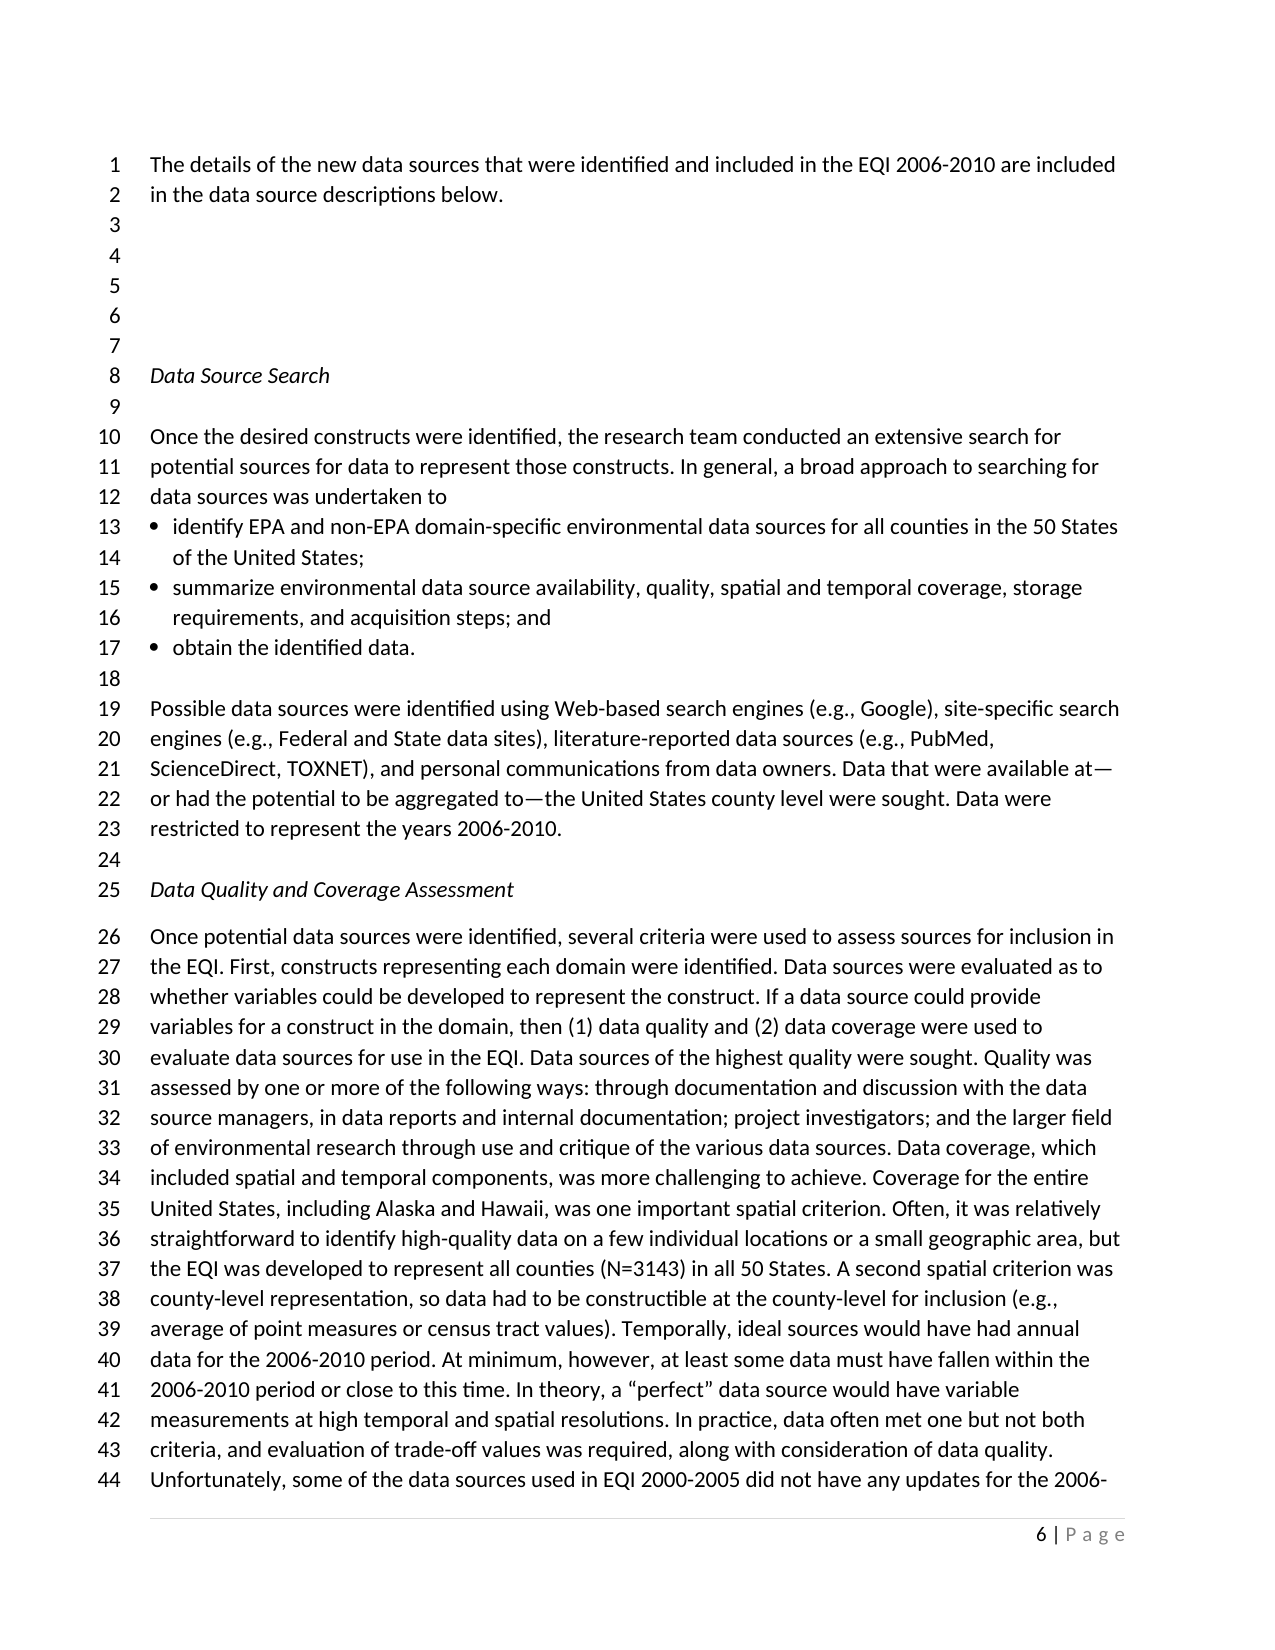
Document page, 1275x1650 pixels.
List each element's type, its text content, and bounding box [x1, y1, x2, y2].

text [150, 922, 1125, 1494]
text Possible data sources were identified using Web-based search engines (e.g., Google), site-specific search engines (e.g., Federal and State data sites), literature-reported data sources (e.g., PubMed, ScienceDirect, TOXNET), and personal communications from data owners. Data that were available at—or had the potential to be aggregated to—the United States county level were sought. Data were restricted to represent the years 2006-2010. [150, 694, 1125, 843]
text The details of the new data sources that were identified and included in the EQI 2006-2010 are included in the data source descriptions below. [150, 150, 1125, 208]
list identify EPA and non-EPA domain-specific environmental data sources for all counties in the 50 States of the United States; [150, 512, 1125, 571]
text Data Quality and Coverage Assessment [150, 875, 1125, 903]
list summarize environmental data source availability, quality, spatial and temporal coverage, storage requirements, and acquisition steps; and [150, 573, 1125, 631]
text Data Source Search [150, 361, 1125, 389]
text Once the desired constructs were identified, the research team conducted an extensive search for potential sources for data to represent those constructs. In general, a broad approach to searching for data sources was undertaken to [150, 422, 1125, 510]
list obtain the identified data. [150, 633, 1125, 661]
